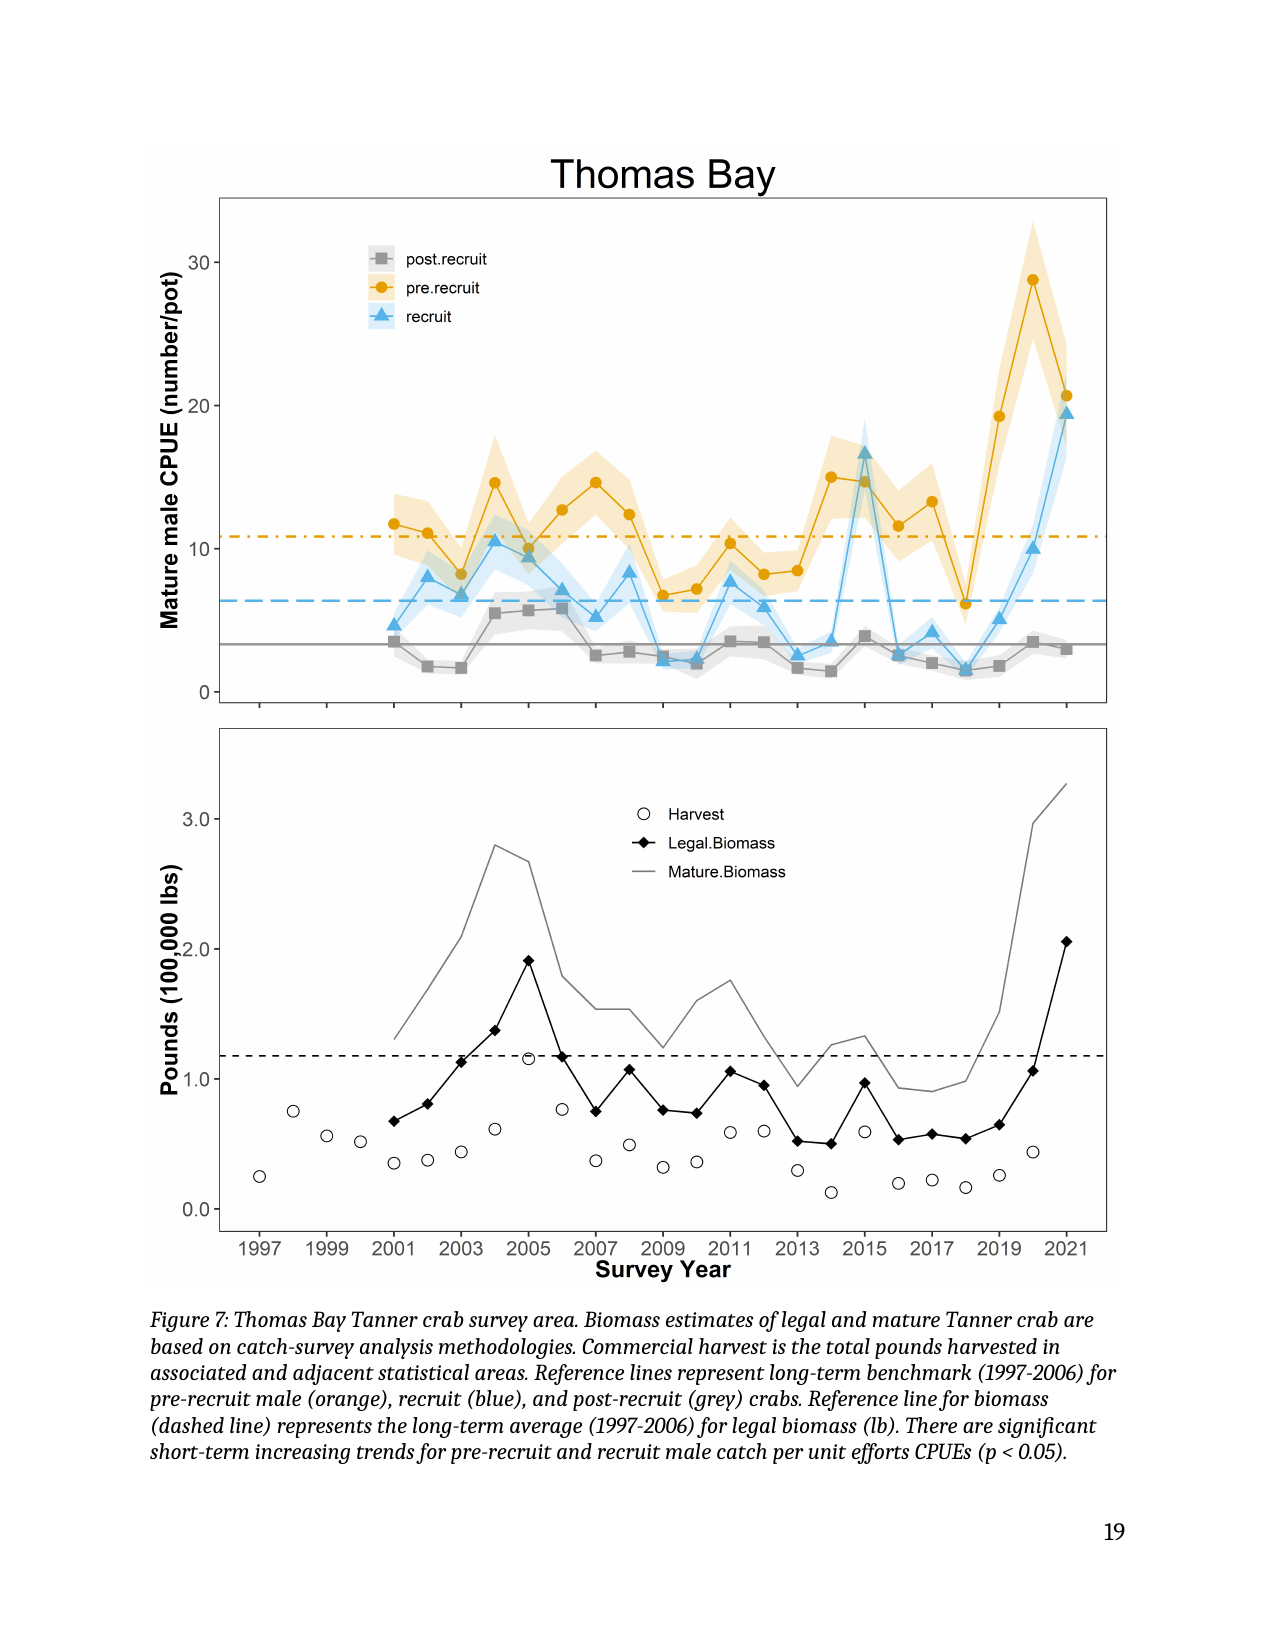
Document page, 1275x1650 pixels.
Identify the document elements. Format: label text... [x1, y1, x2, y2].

picture [150, 150, 1117, 1287]
text Figure 7: Thomas Bay Tanner crab survey area. Biomass estimates of legal and mature Tanner crab are based on catch-survey analysis methodologies. Commercial harvest is the total pounds harvested in associated and adjacent statistical areas. Reference lines represent long-term benchmark (1997-2006) for pre-recruit male (orange), recruit (blue), and post-recruit (grey) crabs. Reference line for biomass (dashed line) represents the long-term average (1997-2006) for legal biomass (lb). There are significant short-term increasing trends for pre-recruit and recruit male catch per unit efforts CPUEs (p < 0.05). [150, 1307, 1125, 1465]
